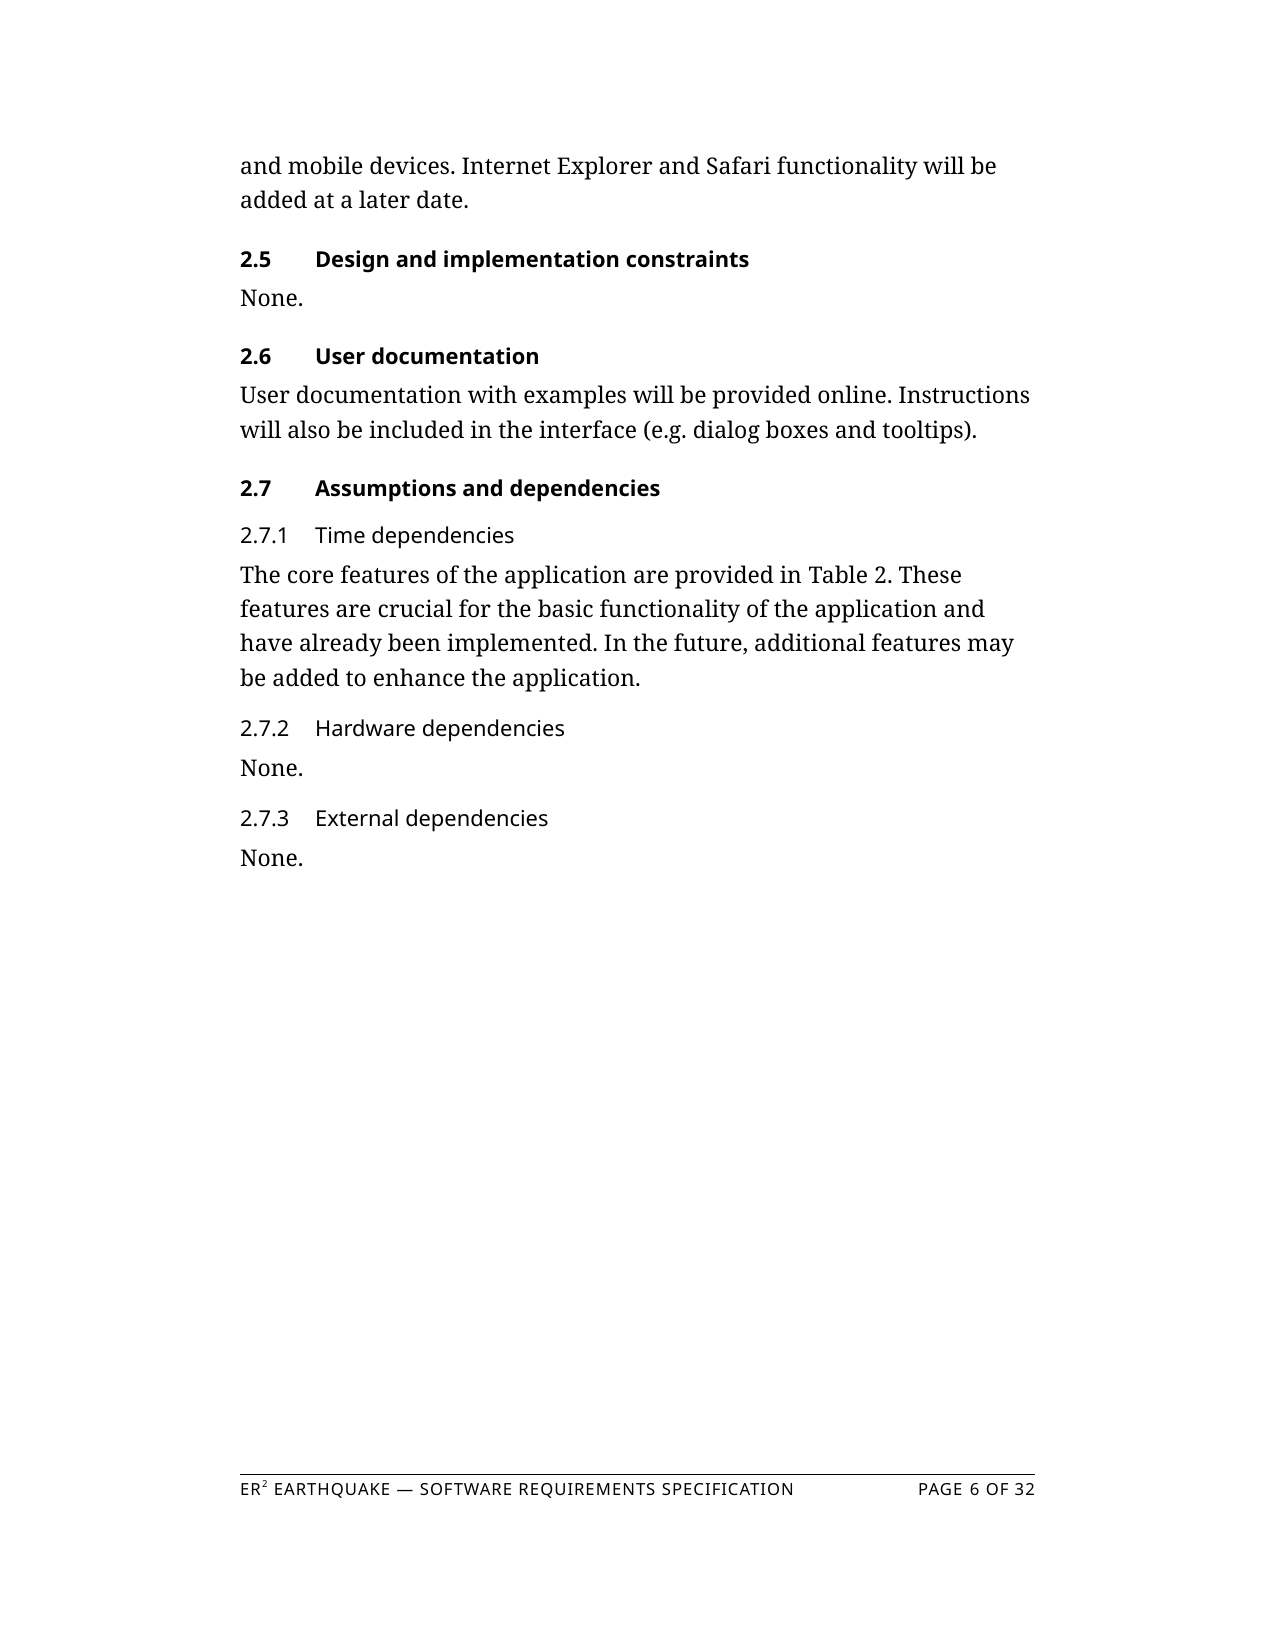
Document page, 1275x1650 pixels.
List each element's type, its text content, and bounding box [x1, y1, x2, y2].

subtitle Time dependencies [240, 519, 1035, 549]
text None. [240, 842, 1035, 873]
subtitle Design and implementation constraints [240, 244, 1035, 273]
text None. [240, 282, 1035, 313]
text The core features of the application are provided in Table 2. These features are crucial for the basic functionality of the application and have already been implemented. In the future, additional features may be added to enhance the application. [240, 558, 1035, 693]
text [240, 150, 1035, 216]
text User documentation with examples will be provided online. Instructions will also be included in the interface (e.g. dialog boxes and tooltips). [240, 379, 1035, 445]
subtitle Assumptions and dependencies [240, 473, 1035, 503]
subtitle Hardware dependencies [240, 713, 1035, 742]
subtitle User documentation [240, 341, 1035, 371]
text None. [240, 752, 1035, 783]
subtitle External dependencies [240, 803, 1035, 832]
